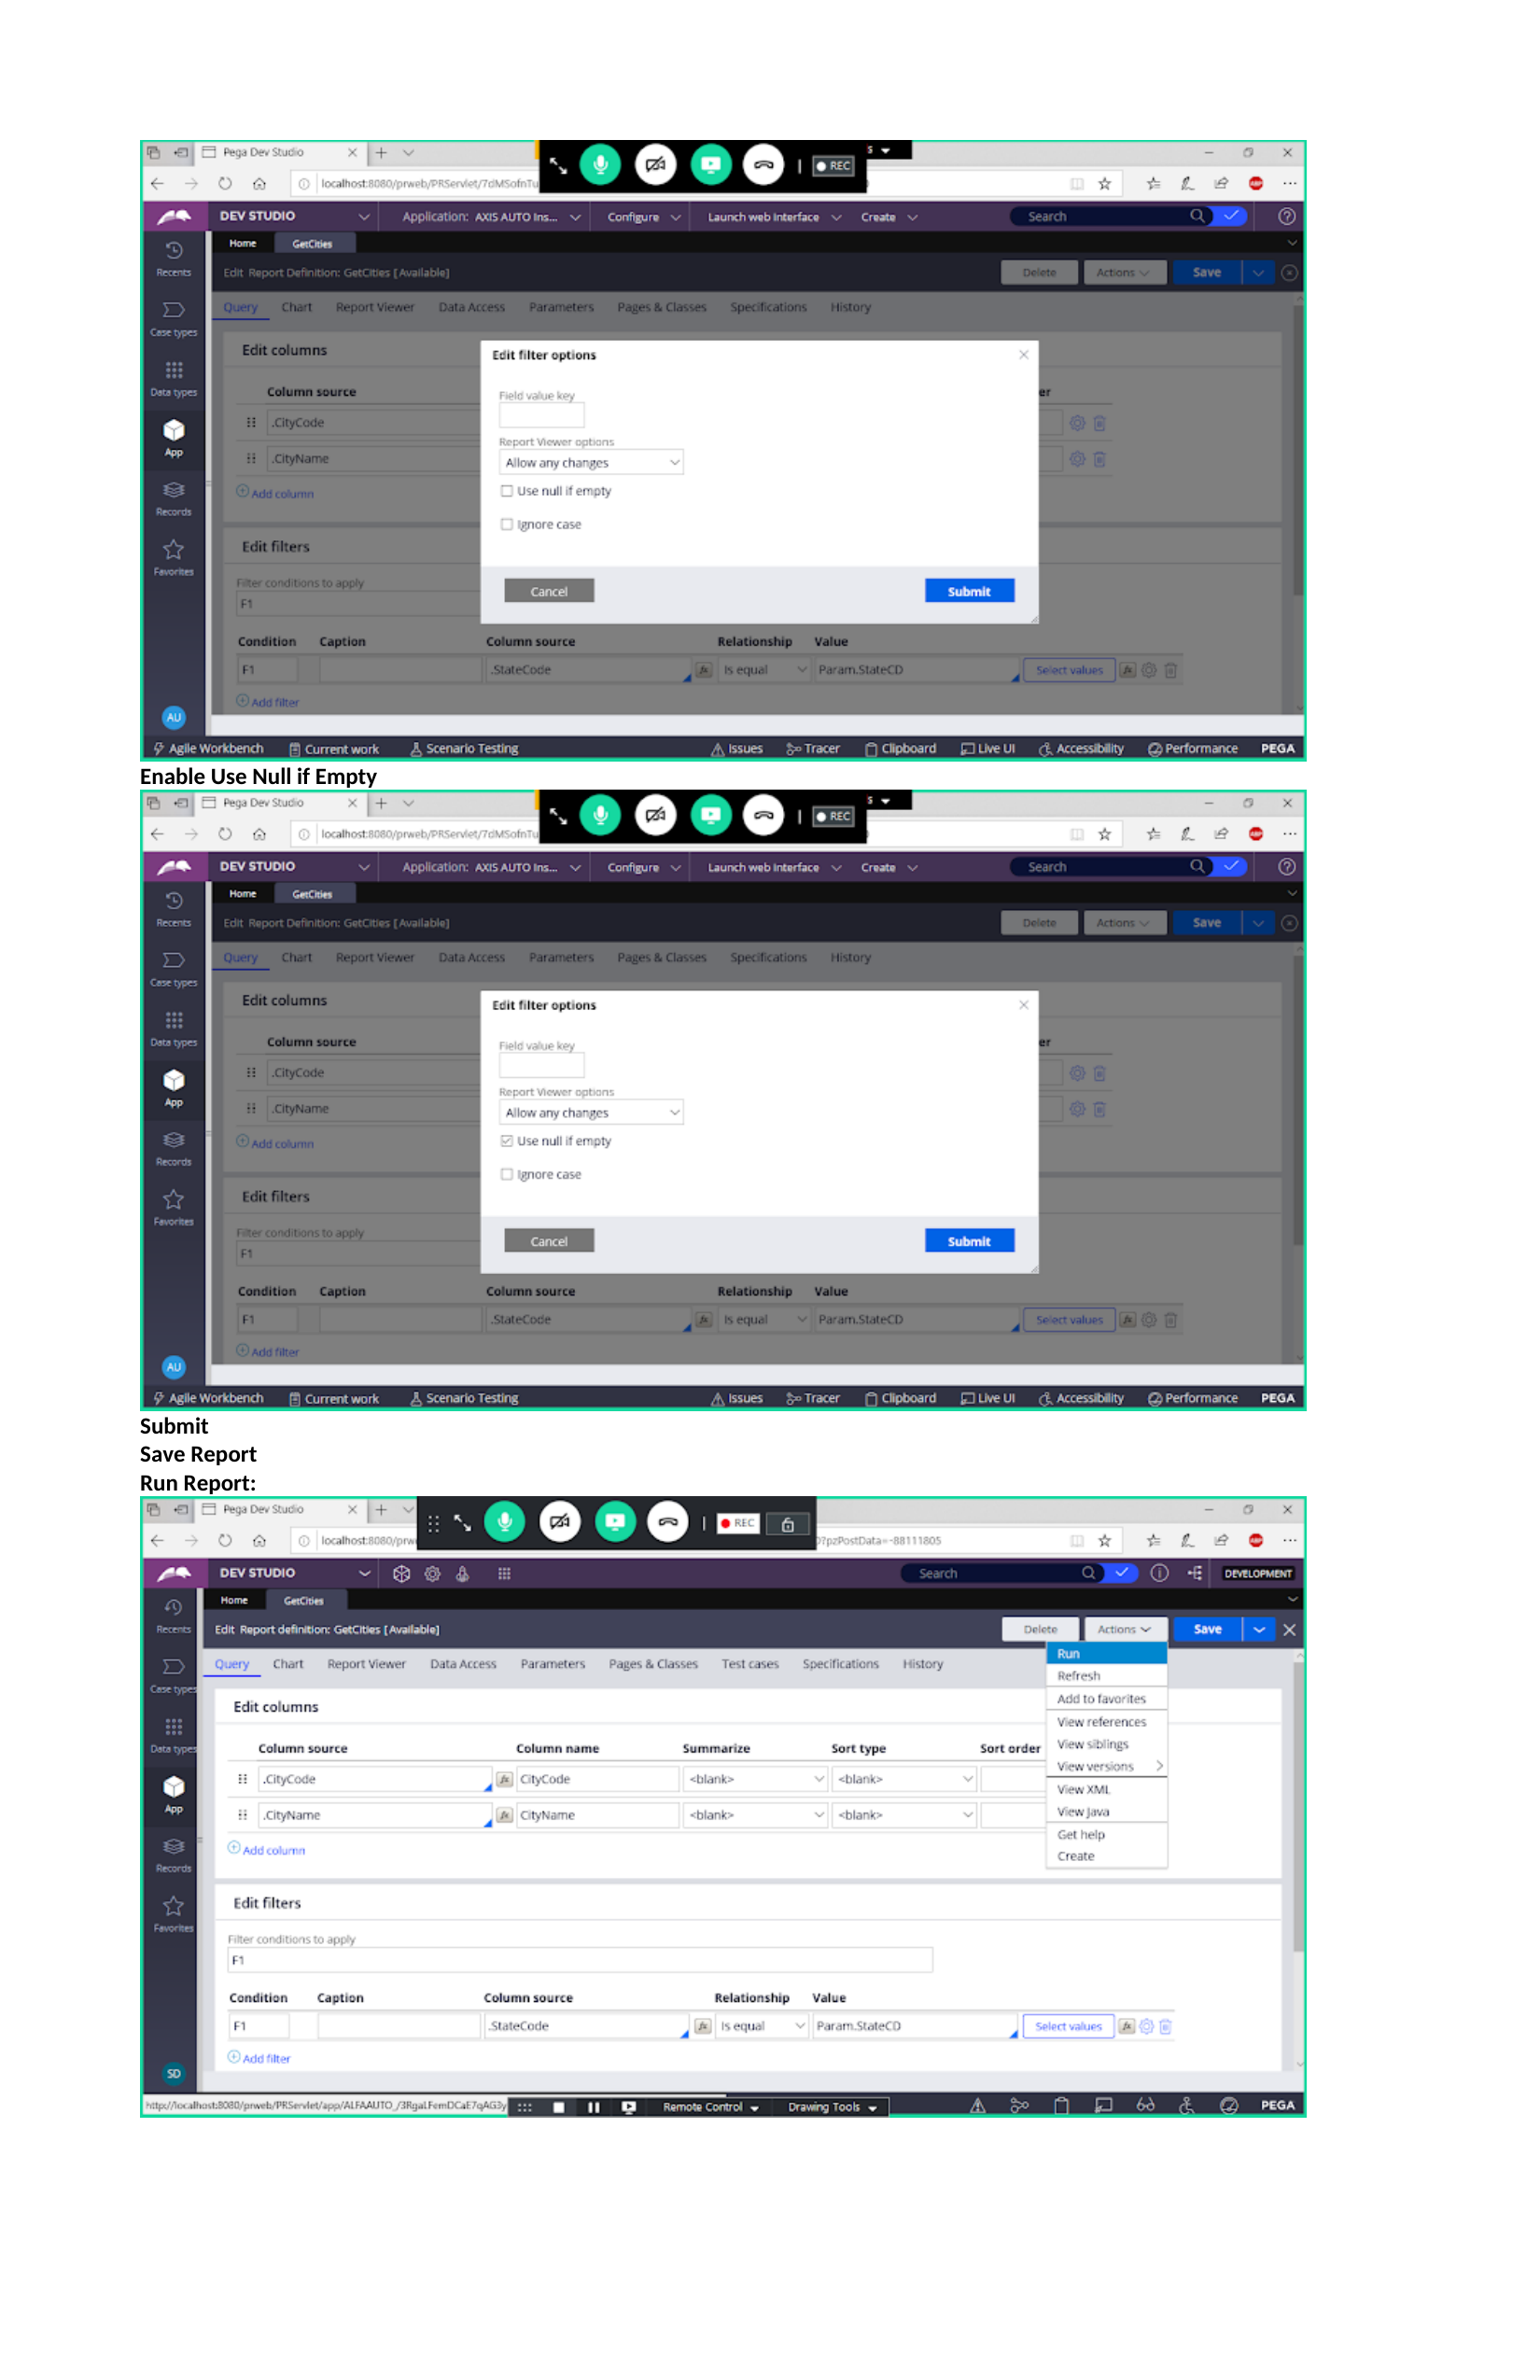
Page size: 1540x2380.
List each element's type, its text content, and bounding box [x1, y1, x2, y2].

picture [140, 140, 1307, 762]
text Save Report [140, 1439, 1400, 1468]
text Submit [140, 1411, 1400, 1439]
picture [140, 1496, 1307, 2118]
text Run Report: [140, 1468, 1400, 1496]
picture [140, 790, 1307, 1411]
text Enable Use Null if Empty [140, 762, 1400, 790]
